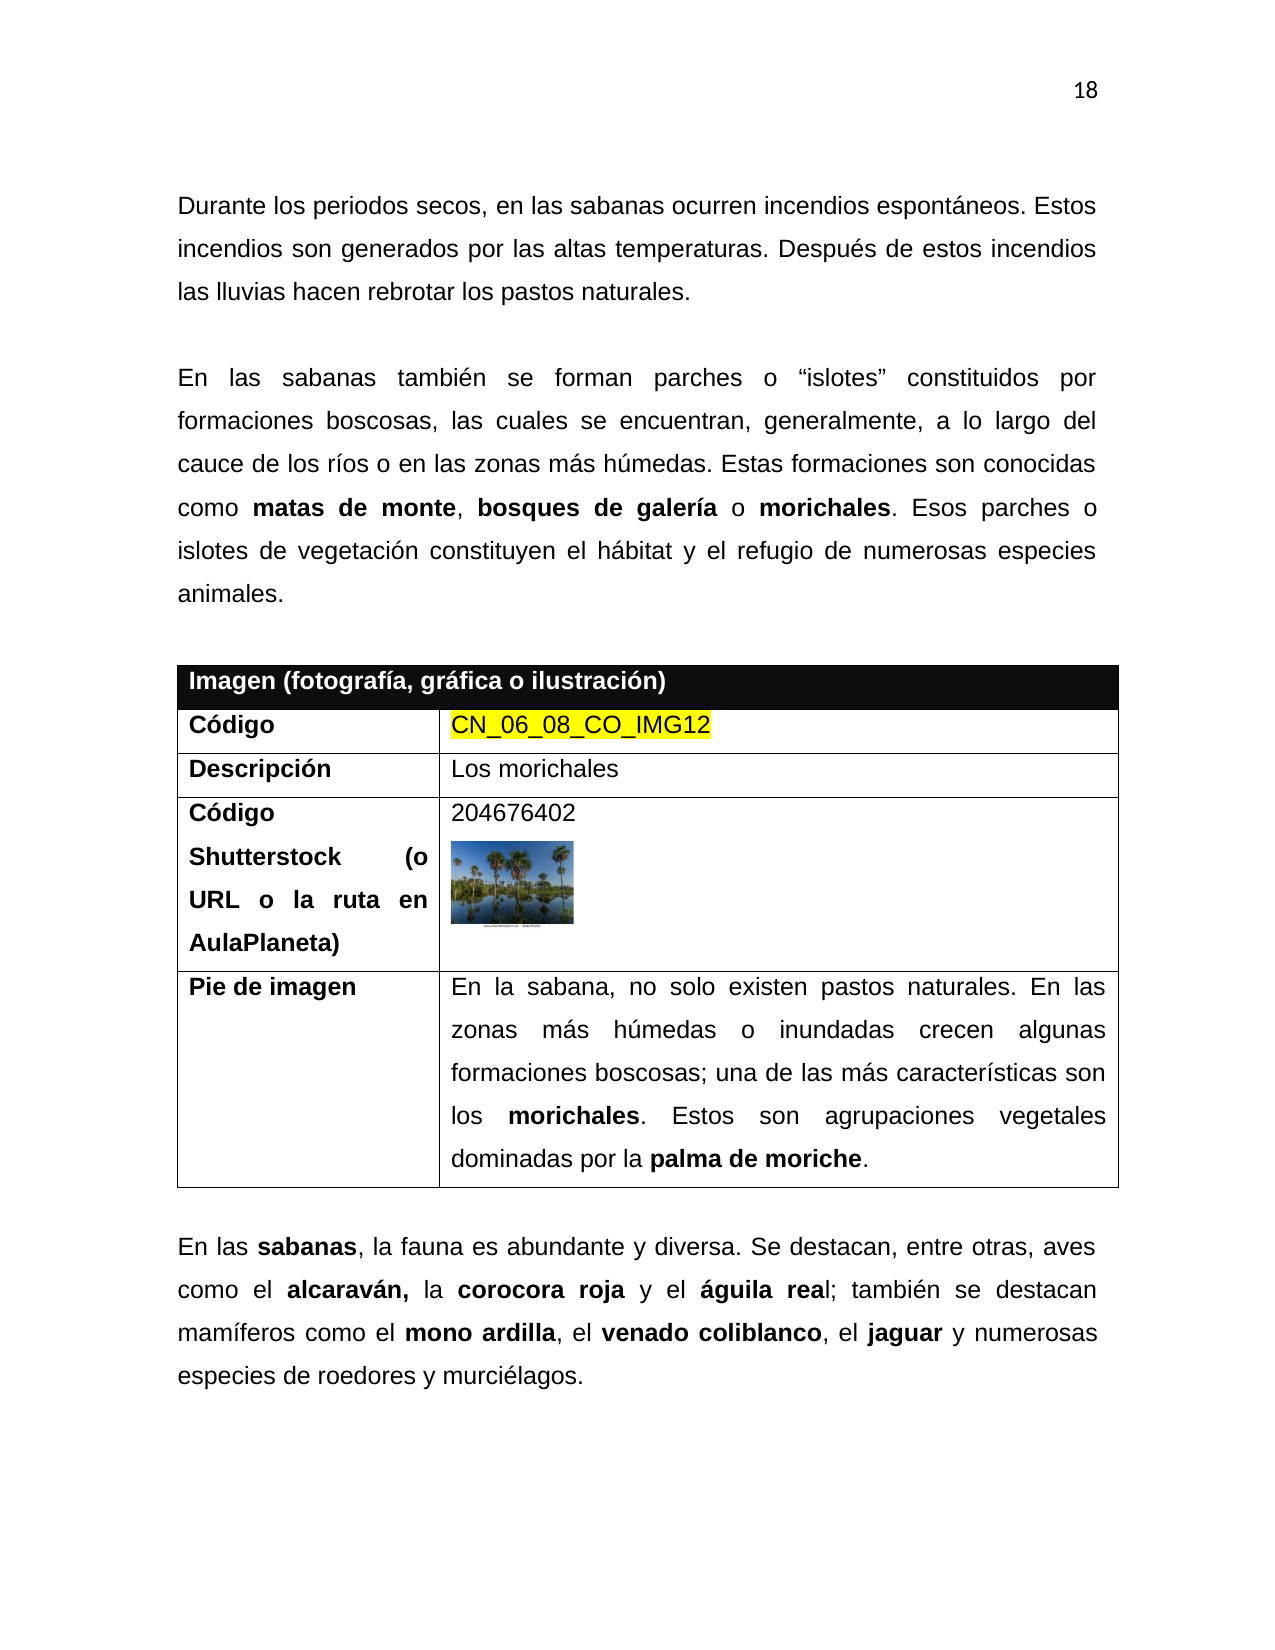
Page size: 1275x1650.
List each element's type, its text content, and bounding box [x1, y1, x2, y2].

table_cell En la sabana, no solo existen pastos naturales. En las zonas más húmedas o inundadas crecen algunas formaciones boscosas; una de las más características son los morichales. Estos son agrupaciones vegetales dominadas por la palma de moriche. [440, 972, 1118, 1187]
table_cell Los morichales [440, 754, 1118, 797]
table_cell Descripción [178, 754, 439, 797]
text En las sabanas, la fauna es abundante y diversa. Se destacan, entre otras, aves como el alcaraván, la corocora roja y el águila real; también se destacan mamíferos como el mono ardilla, el venado coliblanco, el jaguar y numerosas especies de roedores y murciélagos. [177, 1231, 1098, 1389]
table_cell Código Shutterstock (o URL o la ruta en AulaPlaneta) [178, 798, 439, 971]
table_cell 204676402 [440, 798, 1118, 971]
picture [450, 841, 574, 929]
table_cell Pie de imagen [178, 972, 439, 1187]
table_header Imagen (fotografía, gráfica o ilustración) [178, 666, 1118, 709]
text En las sabanas también se forman parches o “islotes” constituidos por formaciones boscosas, las cuales se encuentran, generalmente, a lo largo del cauce de los ríos o en las zonas más húmedas. Estas formaciones son conocidas como matas de monte, bosques de galería o morichales. Esos parches o islotes de vegetación constituyen el hábitat y el refugio de numerosas especies animales. [177, 363, 1098, 608]
table_cell CN_06_08_CO_IMG12 [440, 710, 1118, 753]
table_cell Código [178, 710, 439, 753]
text Durante los periodos secos, en las sabanas ocurren incendios espontáneos. Estos incendios son generados por las altas temperaturas. Después de estos incendios las lluvias hacen rebrotar los pastos naturales. [177, 191, 1098, 306]
